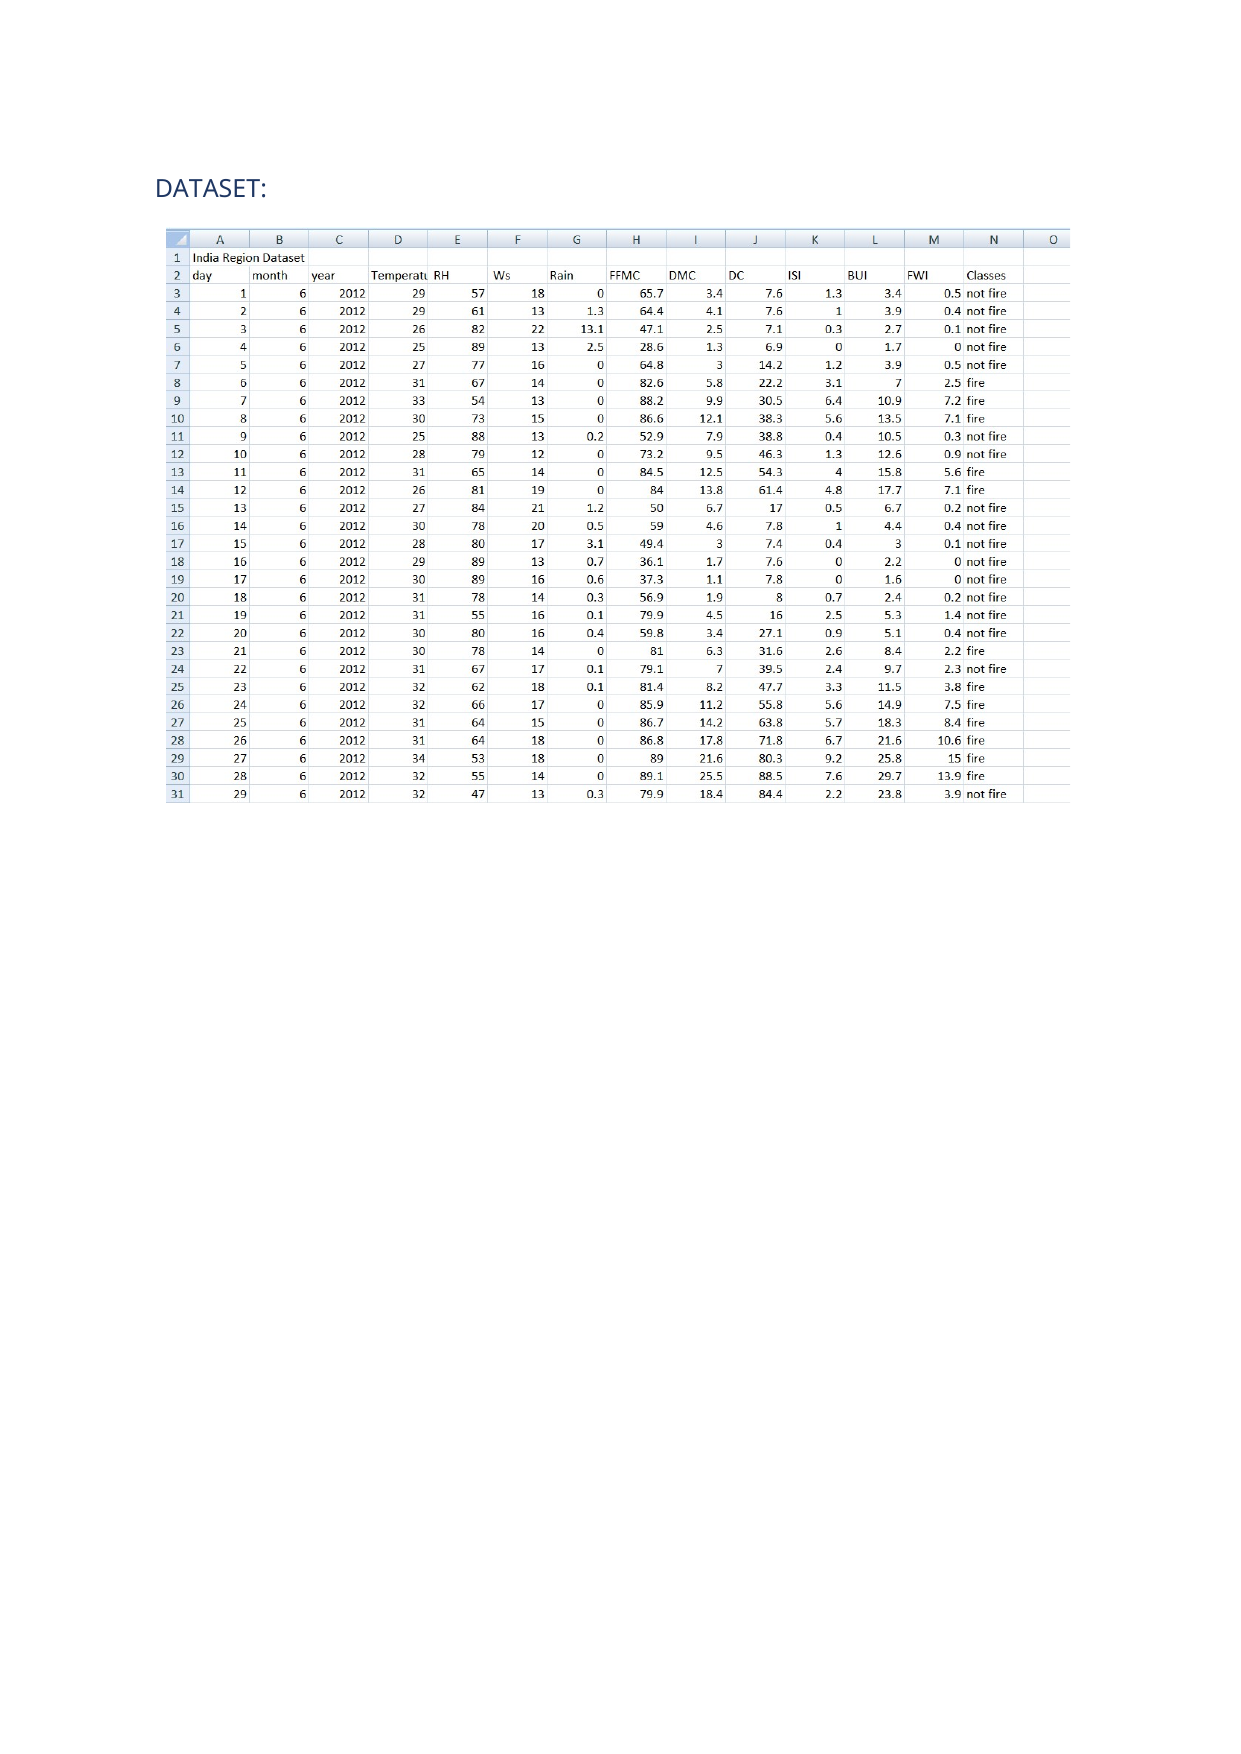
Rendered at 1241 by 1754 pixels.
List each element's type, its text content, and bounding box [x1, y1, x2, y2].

subtitle Dataset: [154, 171, 1228, 205]
picture [166, 227, 1071, 803]
